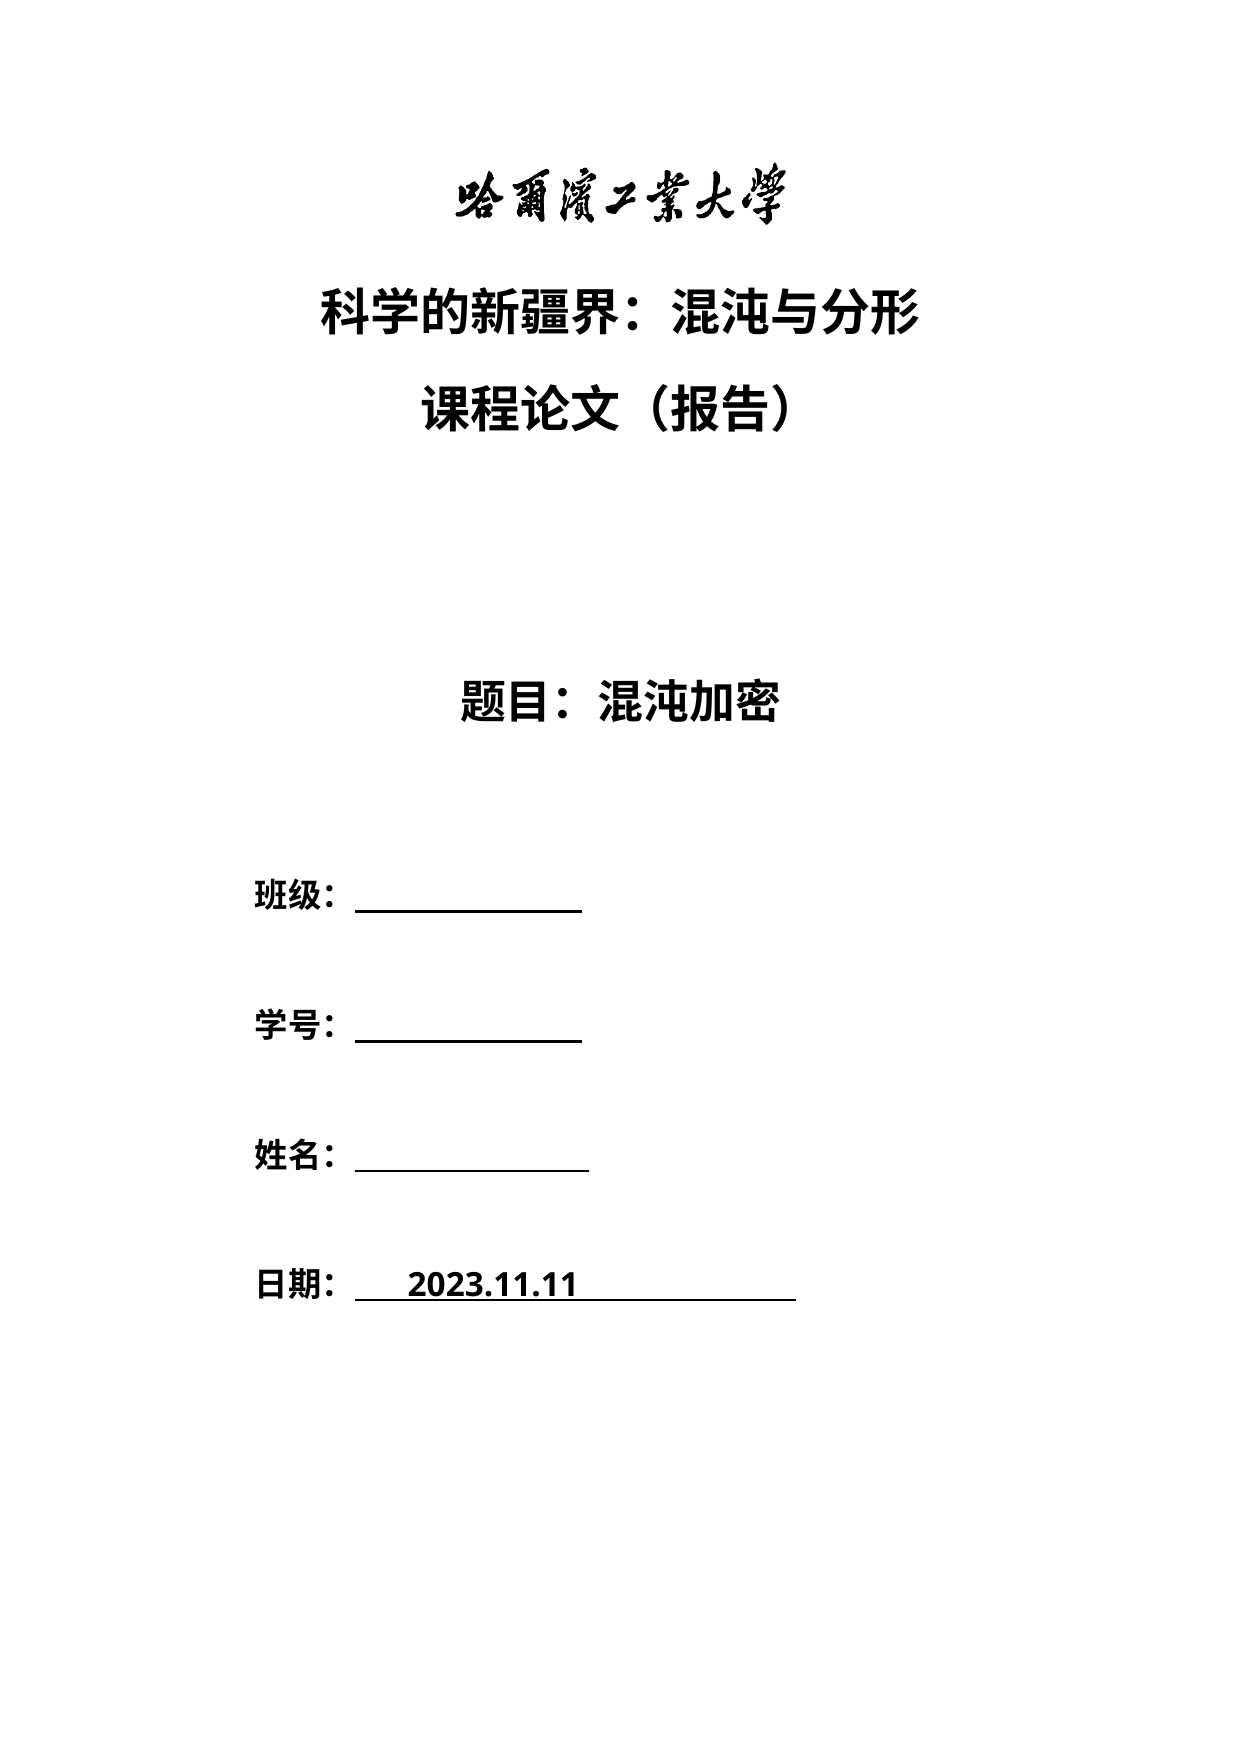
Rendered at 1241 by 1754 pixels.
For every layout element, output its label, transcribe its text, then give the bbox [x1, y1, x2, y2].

text 题目：混沌加密 [187, 649, 1053, 747]
text 课程论文（报告） [187, 357, 1053, 454]
text 日期： 2023.11.11 [187, 1249, 1053, 1314]
text 姓名： [187, 1120, 1053, 1185]
picture [445, 162, 795, 228]
text 科学的新疆界：混沌与分形 [187, 259, 1053, 357]
text 班级： [187, 861, 1053, 926]
text 学号： [187, 990, 1053, 1055]
